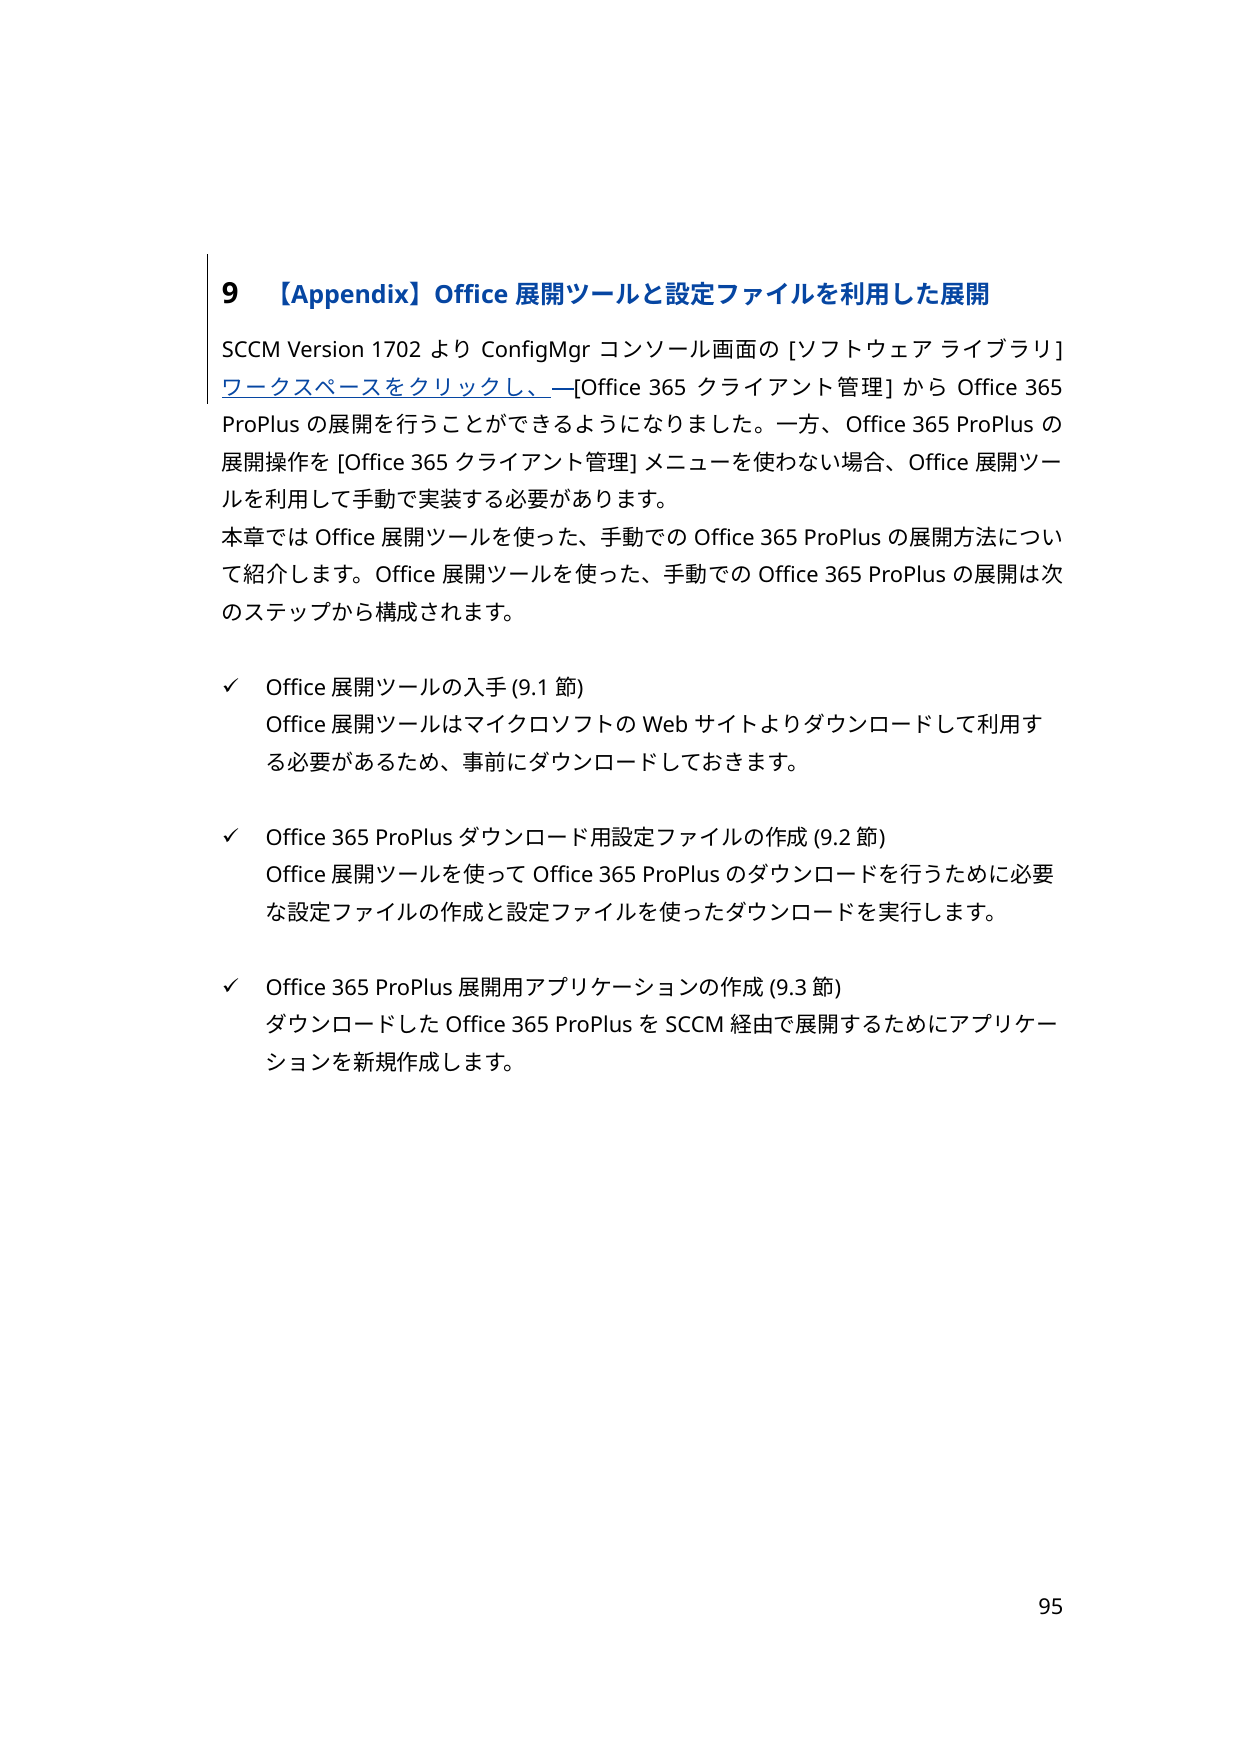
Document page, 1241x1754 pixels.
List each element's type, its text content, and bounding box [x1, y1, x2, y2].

list Office 365 ProPlus 展開用アプリケーションの作成 (9.3 節) ダウンロードした Office 365 ProPlus を SCCM 経由で展開するためにアプリケーションを新規作成します。 [222, 967, 1063, 1079]
text 本章では Office 展開ツールを使った、手動での Office 365 ProPlus の展開方法について紹介します。Office 展開ツールを使った、手動での Office 365 ProPlus の展開は次のステップから構成されます。 [222, 517, 1063, 629]
list Office 365 ProPlus ダウンロード用設定ファイルの作成 (9.2 節) Office 展開ツールを使って Office 365 ProPlus のダウンロードを行うために必要な設定ファイルの作成と設定ファイルを使ったダウンロードを実行します。 [222, 817, 1063, 967]
subtitle 【Appendix】Office 展開ツールと設定ファイルを利用した展開 [222, 254, 1063, 329]
list Office 展開ツールの入手 (9.1 節) Office 展開ツールはマイクロソフトの Web サイトよりダウンロードして利用する必要があるため、事前にダウンロードしておきます。 [222, 667, 1063, 817]
text SCCM Version 1702 より ConfigMgr コンソール画面の [ソフトウェア ライブラリ][Office 365 クライアント管理] から Office 365 ProPlus の展開を行うことができるようになりました。一方、Office 365 ProPlus の展開操作を [Office 365 クライアント管理] メニューを使わない場合、Office 展開ツールを利用して手動で実装する必要があります。 [222, 329, 1063, 517]
